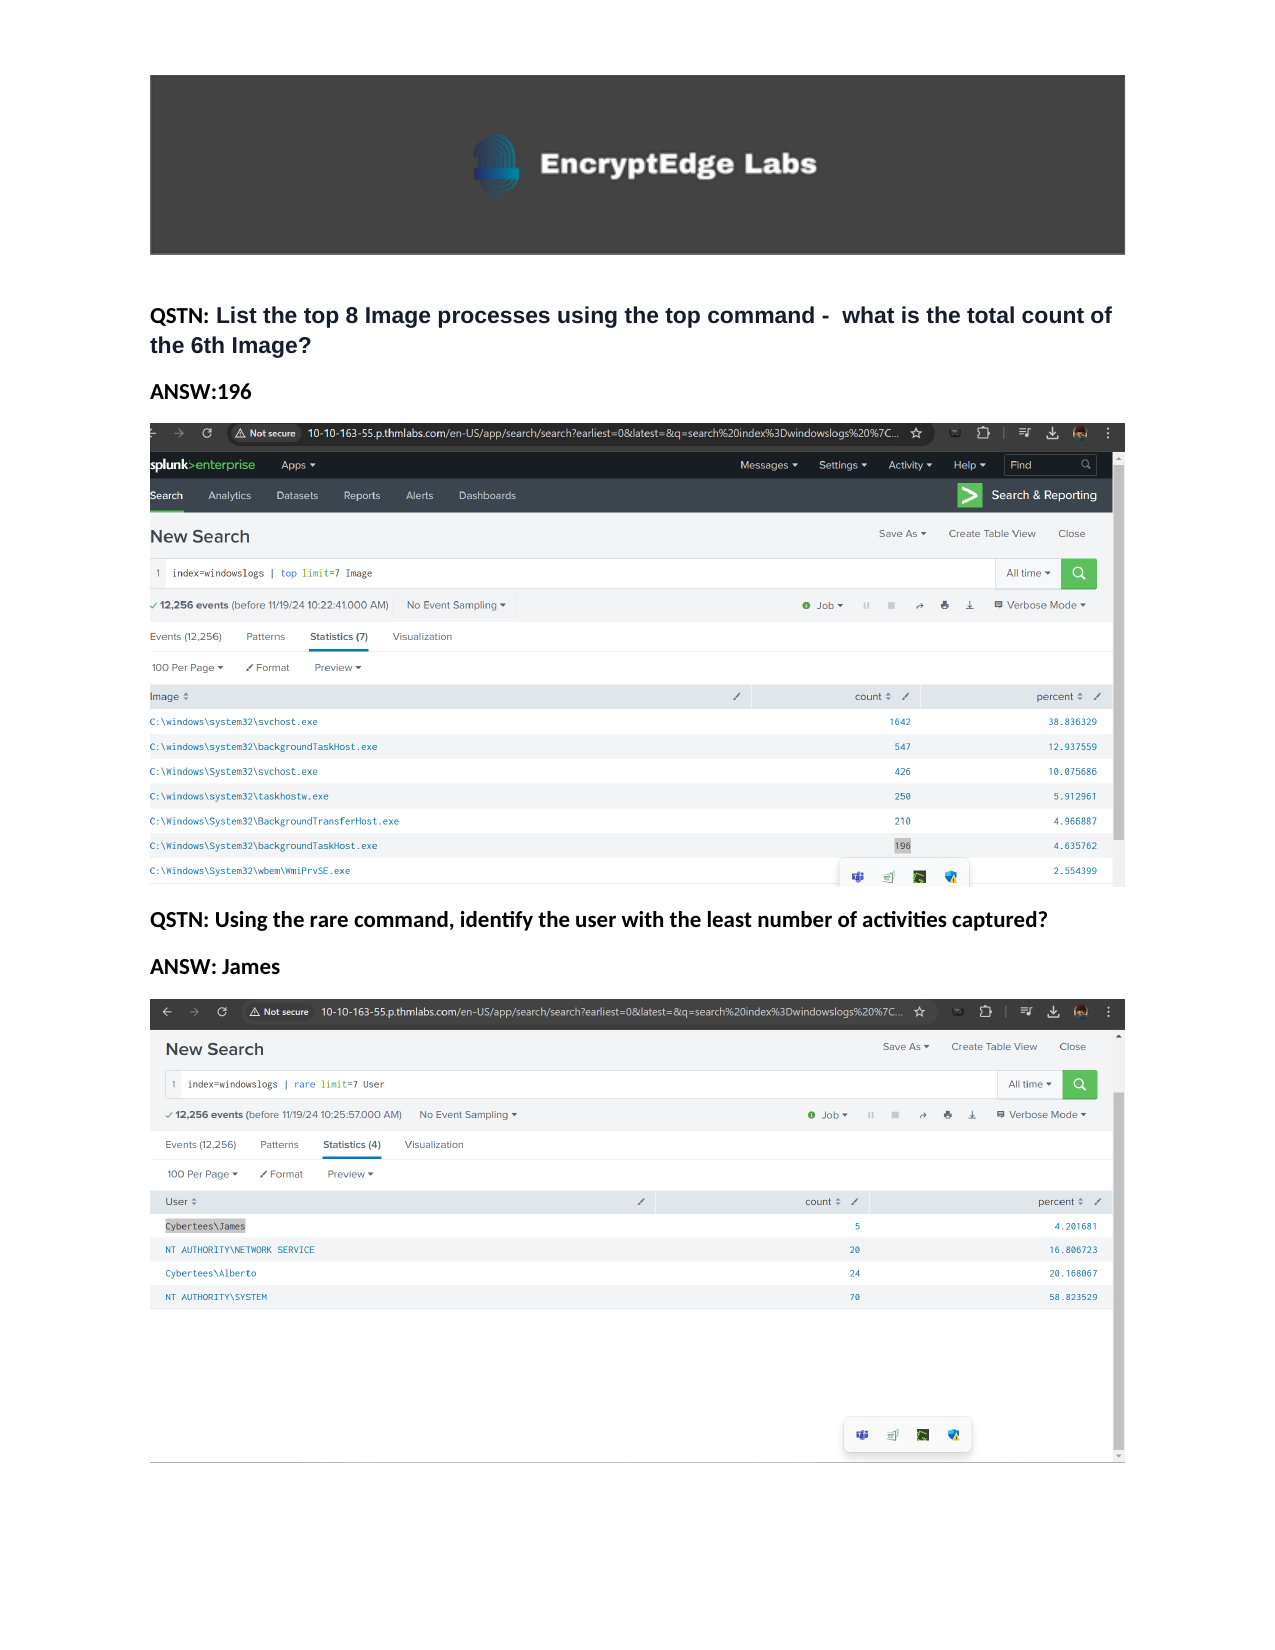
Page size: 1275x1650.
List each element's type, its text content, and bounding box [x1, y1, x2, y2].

text ANSW: James [150, 952, 1125, 980]
picture [150, 75, 1125, 255]
text QSTN: List the top 8 Image processes using the top command - what is the total count of the 6th Image? [150, 302, 1125, 358]
text QSTN: Using the rare command, identify the user with the least number of activities captured? [150, 906, 1125, 933]
text ANSW:196 [150, 377, 1125, 405]
picture [150, 999, 1125, 1463]
picture [150, 423, 1125, 887]
